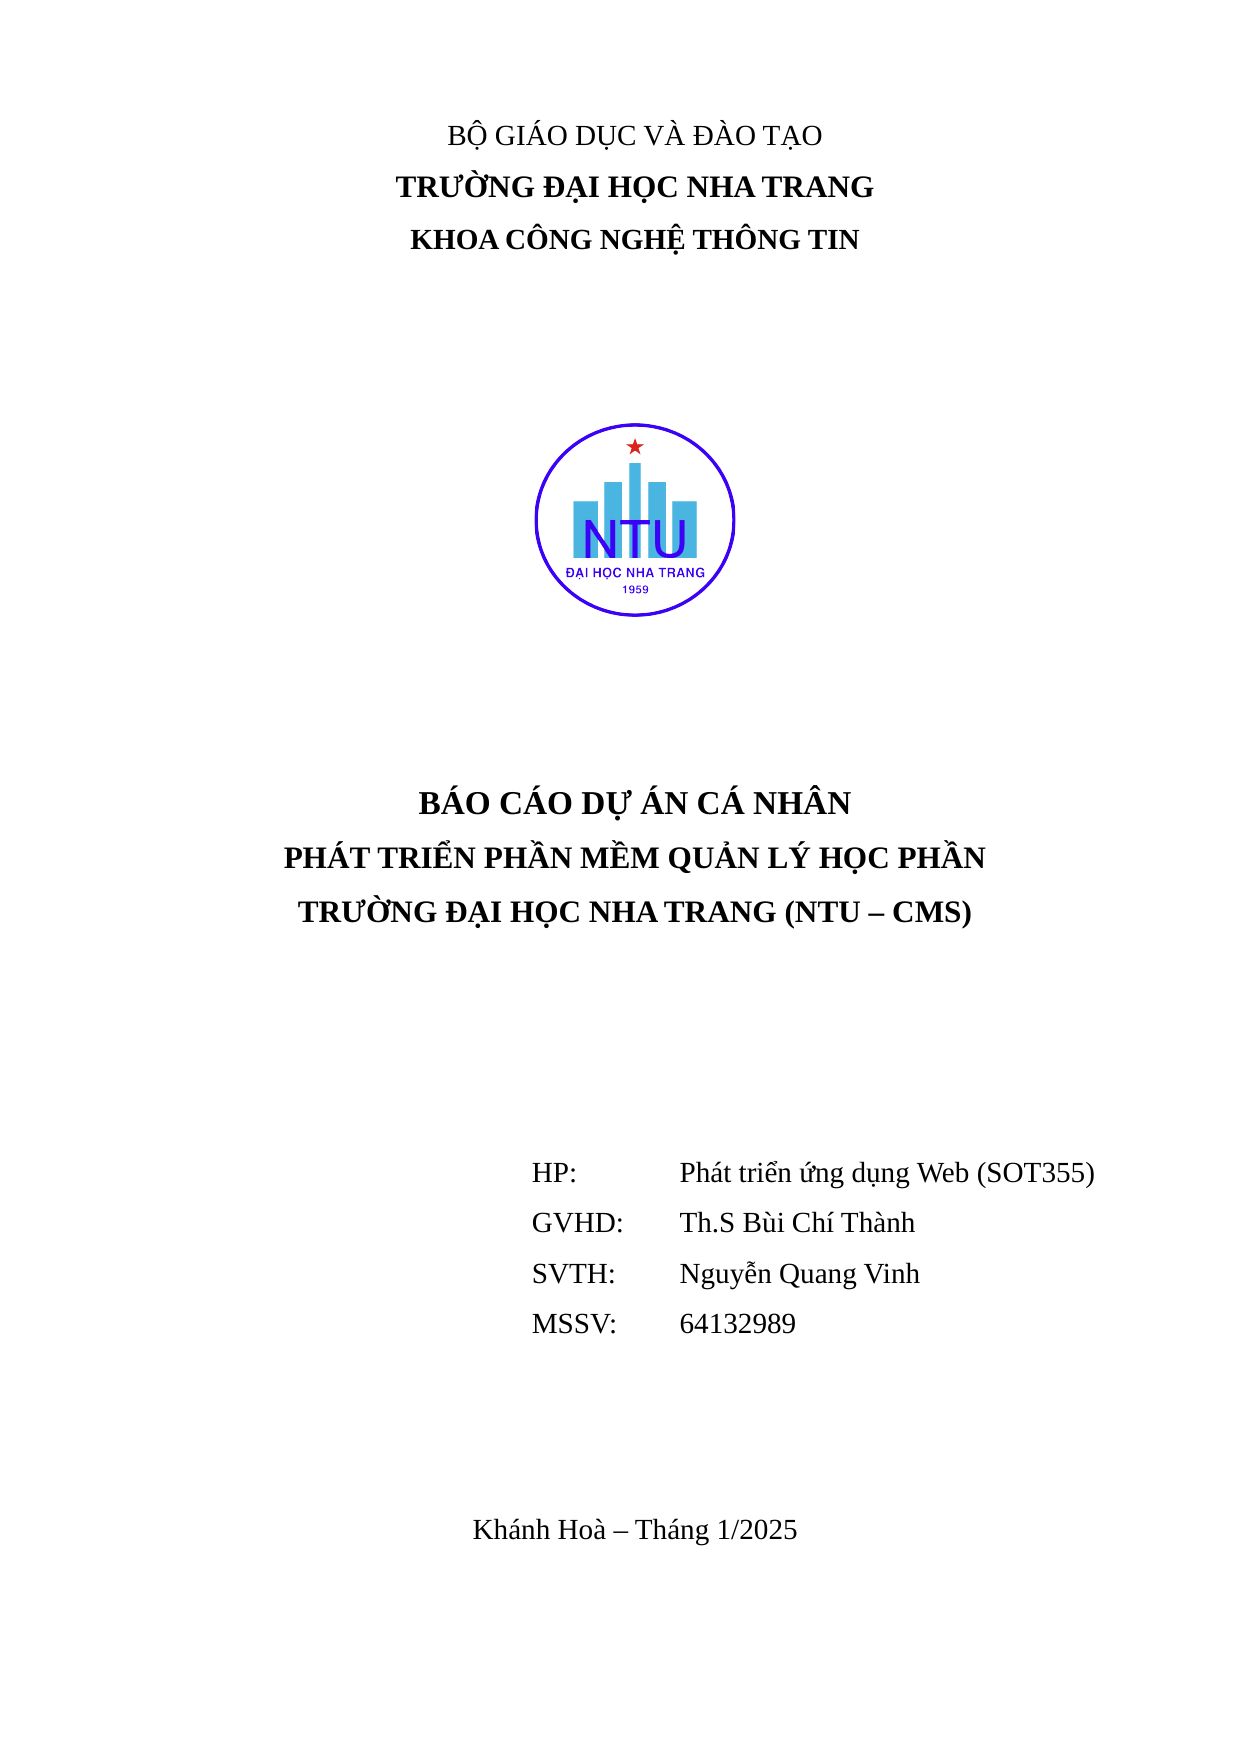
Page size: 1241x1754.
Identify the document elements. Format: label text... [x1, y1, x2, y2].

picture [534, 423, 736, 617]
text BỘ GIÁO DỤC VÀ ĐÀO TẠO [148, 118, 1122, 152]
text Khánh Hoà – Tháng 1/2025 [148, 1512, 1122, 1546]
text HP: Phát triển ứng dụng Web (SOT355) [532, 1155, 1122, 1189]
text BÁO CÁO DỰ ÁN CÁ NHÂN PHÁT TRIỂN PHẦN MỀM QUẢN LÝ HỌC PHẦN TRƯỜNG ĐẠI HỌC NHA TRANG (NTU – CMS) [148, 783, 1122, 929]
text TRƯỜNG ĐẠI HỌC NHA TRANG [148, 168, 1122, 204]
text SVTH: Nguyễn Quang Vinh [532, 1256, 1122, 1289]
text MSSV: 64132989 [532, 1306, 1122, 1340]
text KHOA CÔNG NGHỆ THÔNG TIN [148, 222, 1122, 256]
text GVHD: Th.S Bùi Chí Thành [532, 1206, 1122, 1239]
